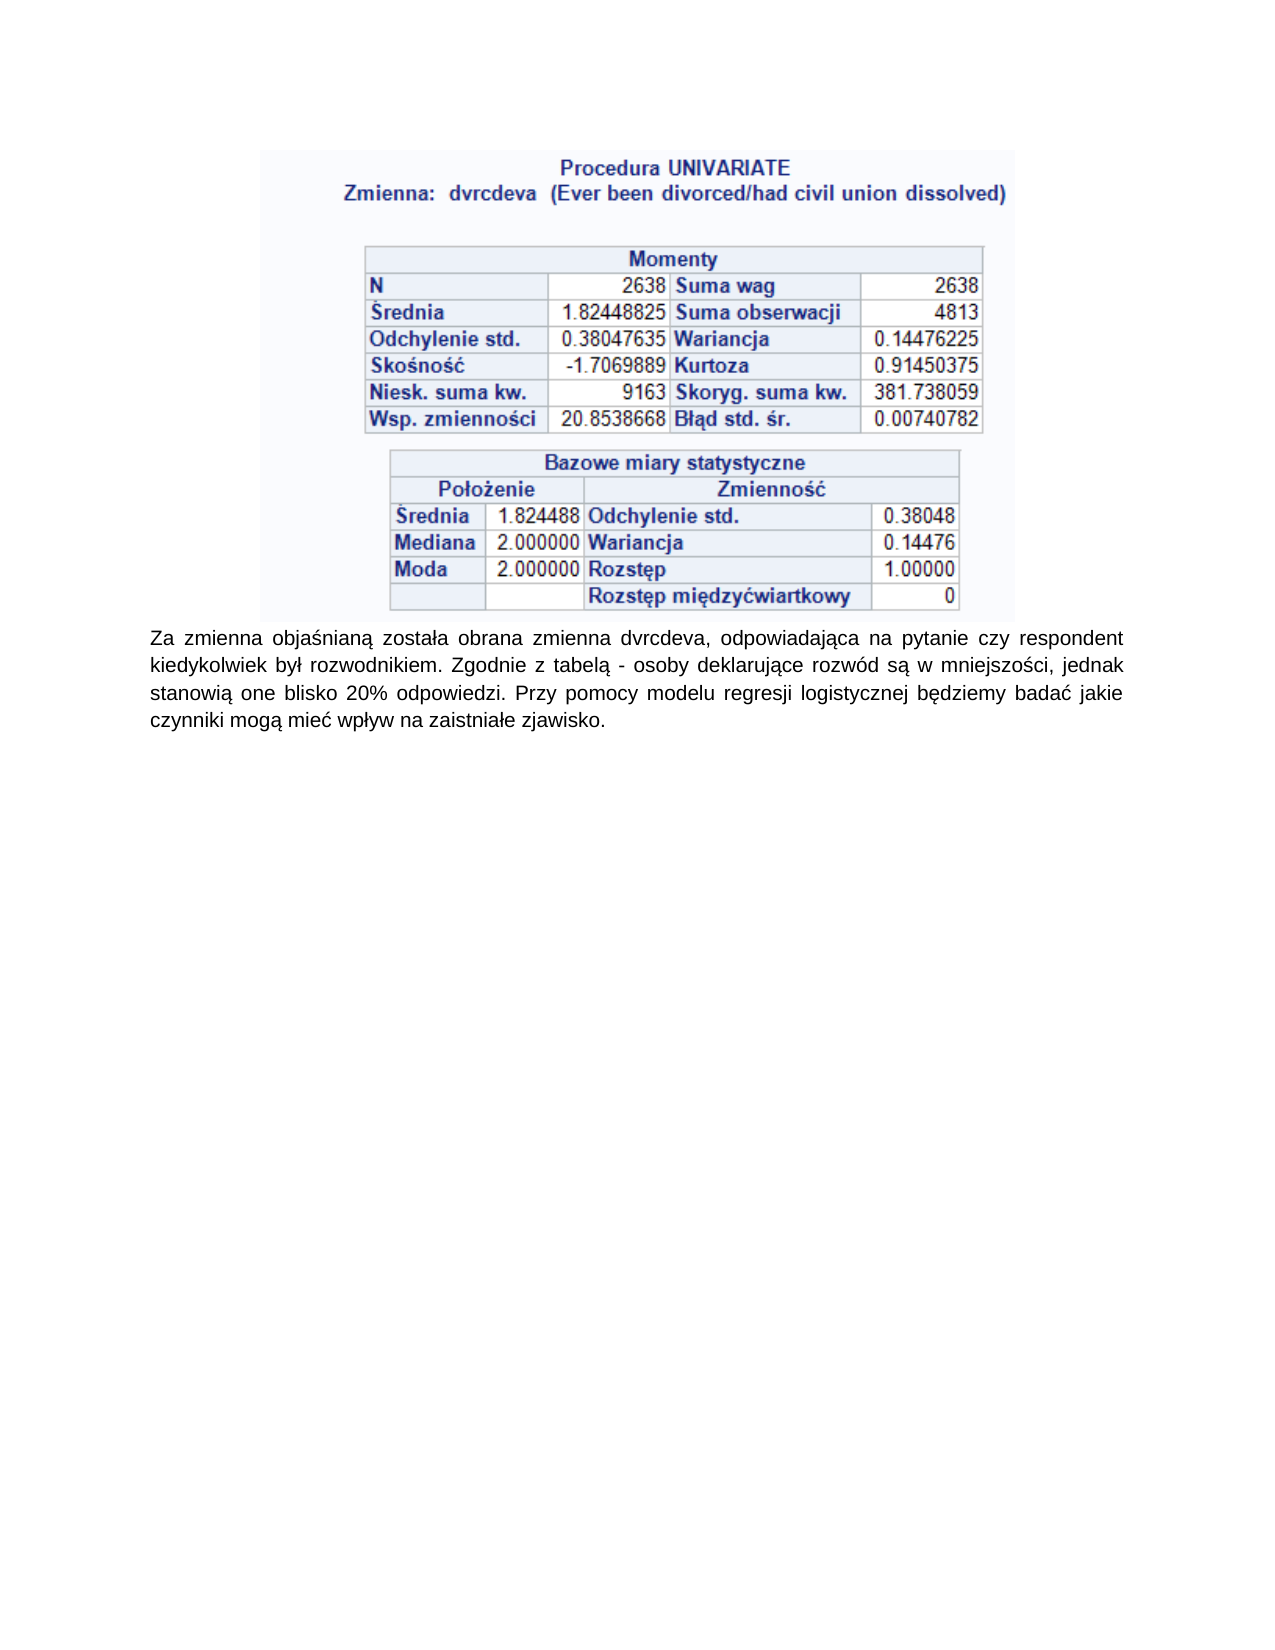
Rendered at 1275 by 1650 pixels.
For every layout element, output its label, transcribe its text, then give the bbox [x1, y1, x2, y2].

picture [260, 150, 1015, 622]
text Za zmienna objaśnianą została obrana zmienna dvrcdeva, odpowiadająca na pytanie czy respondent kiedykolwiek był rozwodnikiem. Zgodnie z tabelą - osoby deklarujące rozwód są w mniejszości, jednak stanowią one blisko 20% odpowiedzi. Przy pomocy modelu regresji logistycznej będziemy badać jakie czynniki mogą mieć wpływ na zaistniałe zjawisko. [150, 626, 1125, 732]
